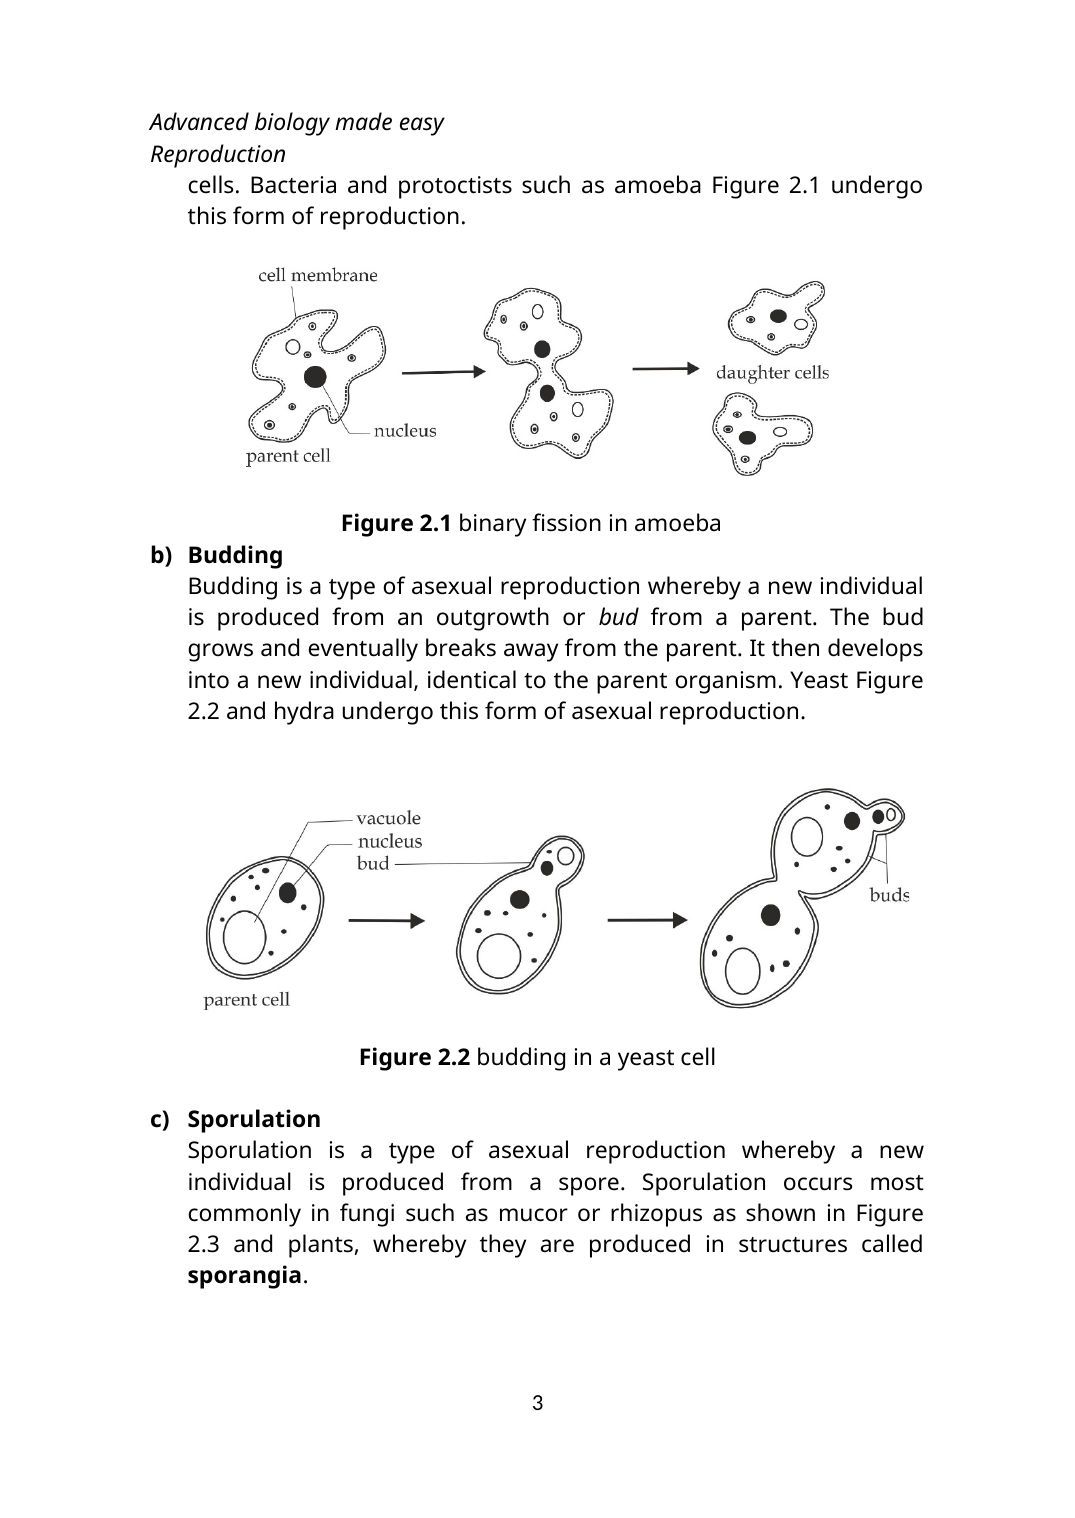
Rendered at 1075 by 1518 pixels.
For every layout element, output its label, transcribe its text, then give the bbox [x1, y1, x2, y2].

list Budding [150, 538, 925, 570]
text Figure 2.2 budding in a yeast cell [150, 1040, 925, 1072]
text Figure 2.1 binary fission in amoeba [150, 507, 925, 538]
list Budding is a type of asexual reproduction whereby a new individual is produced from an outgrowth or bud from a parent. The bud grows and eventually breaks away from the parent. It then develops into a new individual, identical to the parent organism. Yeast Figure 2.2 and hydra undergo this form of asexual reproduction. [187, 570, 925, 726]
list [187, 169, 925, 231]
list Sporulation [150, 1103, 925, 1134]
picture [203, 788, 910, 1010]
picture [246, 267, 829, 476]
list Sporulation is a type of asexual reproduction whereby a new individual is produced from a spore. Sporulation occurs most commonly in fungi such as mucor or rhizopus as shown in Figure 2.3 and plants, whereby they are produced in structures called sporangia. [187, 1134, 925, 1290]
